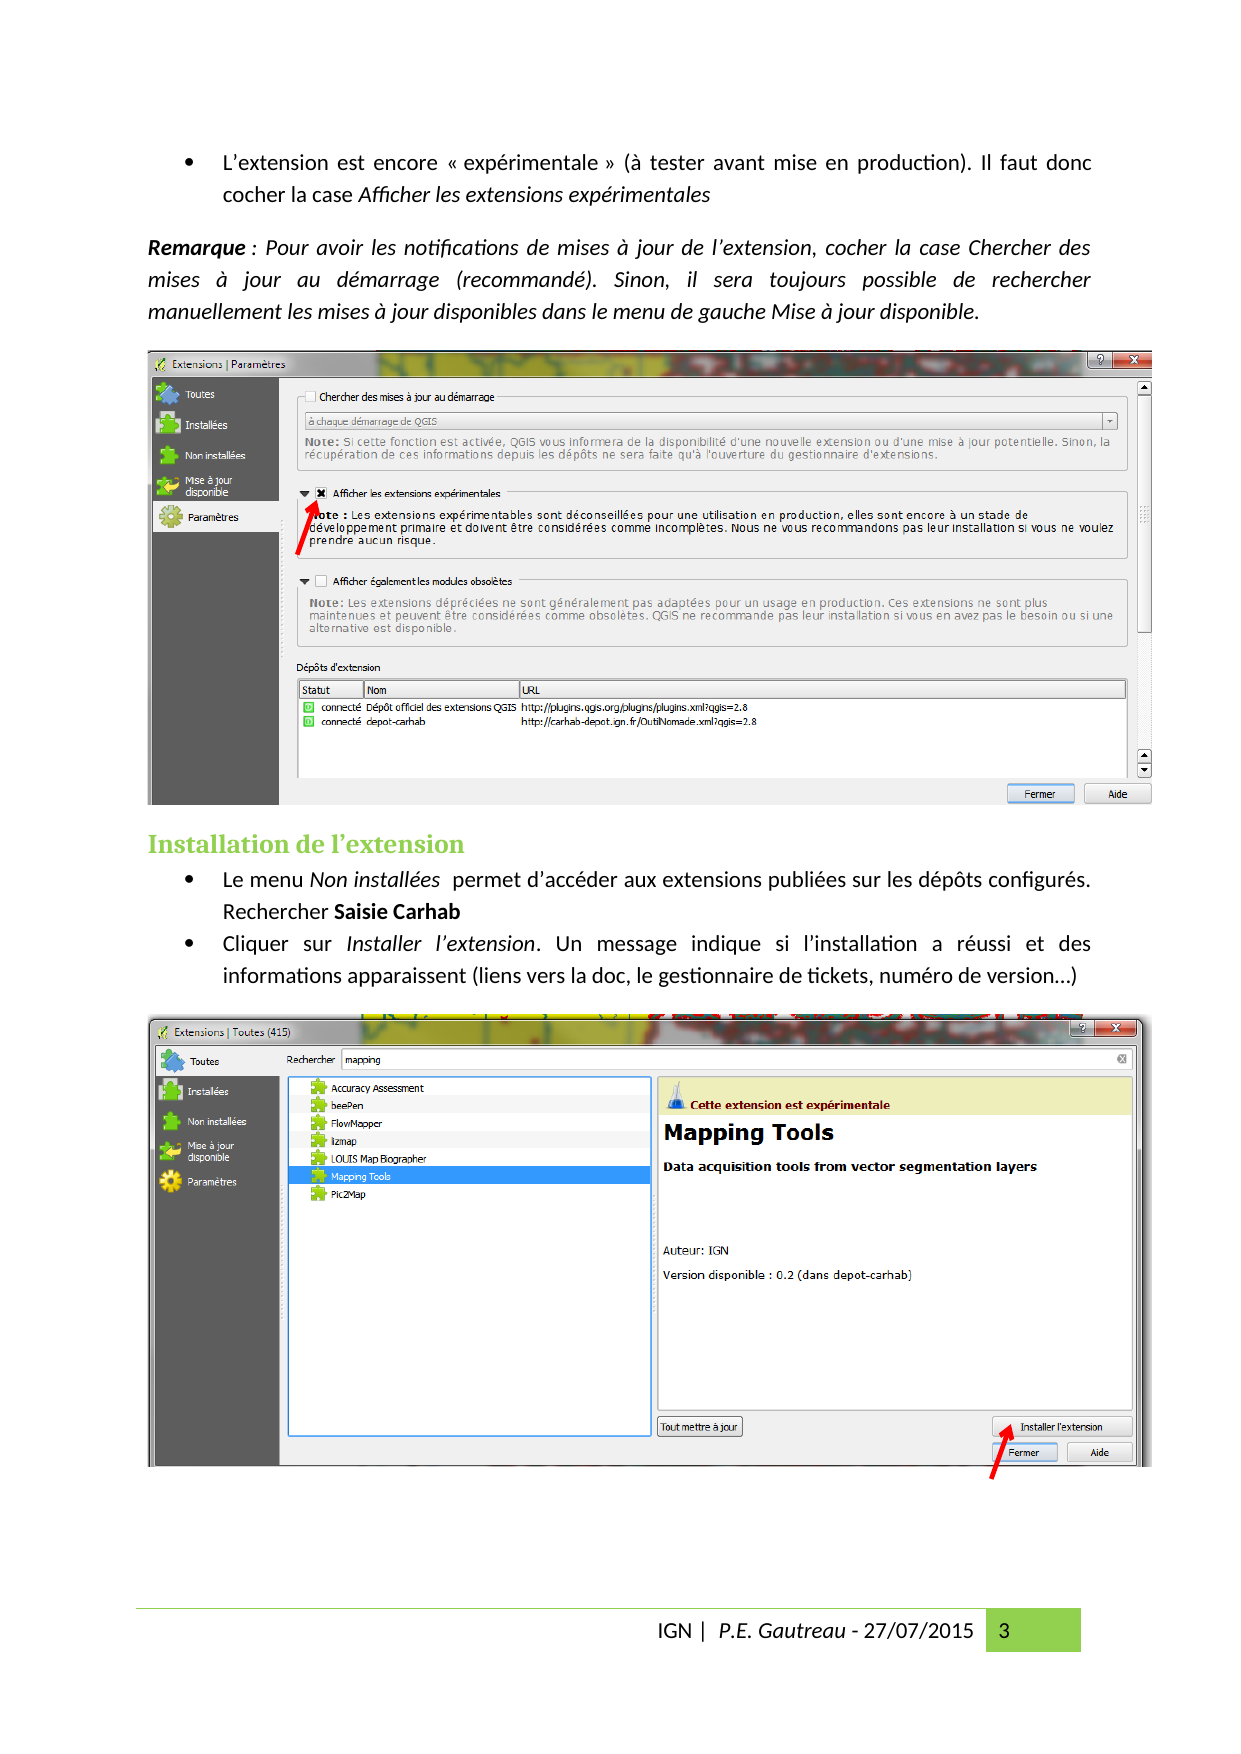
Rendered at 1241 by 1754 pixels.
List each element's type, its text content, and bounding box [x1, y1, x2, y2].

picture [147, 350, 1152, 805]
list Cliquer sur Installer l’extension. Un message indique si l’installation a réussi et des informations apparaissent (liens vers la doc, le gestionnaire de tickets, numéro de version…) [185, 929, 1093, 990]
list Le menu Non installées permet d’accéder aux extensions publiées sur les dépôts configurés. Rechercher Saisie Carhab [185, 865, 1093, 925]
picture [147, 1014, 1152, 1467]
text Remarque : Pour avoir les notifications de mises à jour de l’extension, cocher la case Chercher des mises à jour au démarrage (recommandé). Sinon, il sera toujours possible de rechercher manuellement les mises à jour disponibles dans le menu de gauche Mise à jour disponible. [148, 233, 1093, 325]
subtitle Installation de l’extension [148, 829, 1093, 861]
list L’extension est encore « expérimentale » (à tester avant mise en production). Il faut donc cocher la case Afficher les extensions expérimentales [185, 148, 1093, 208]
